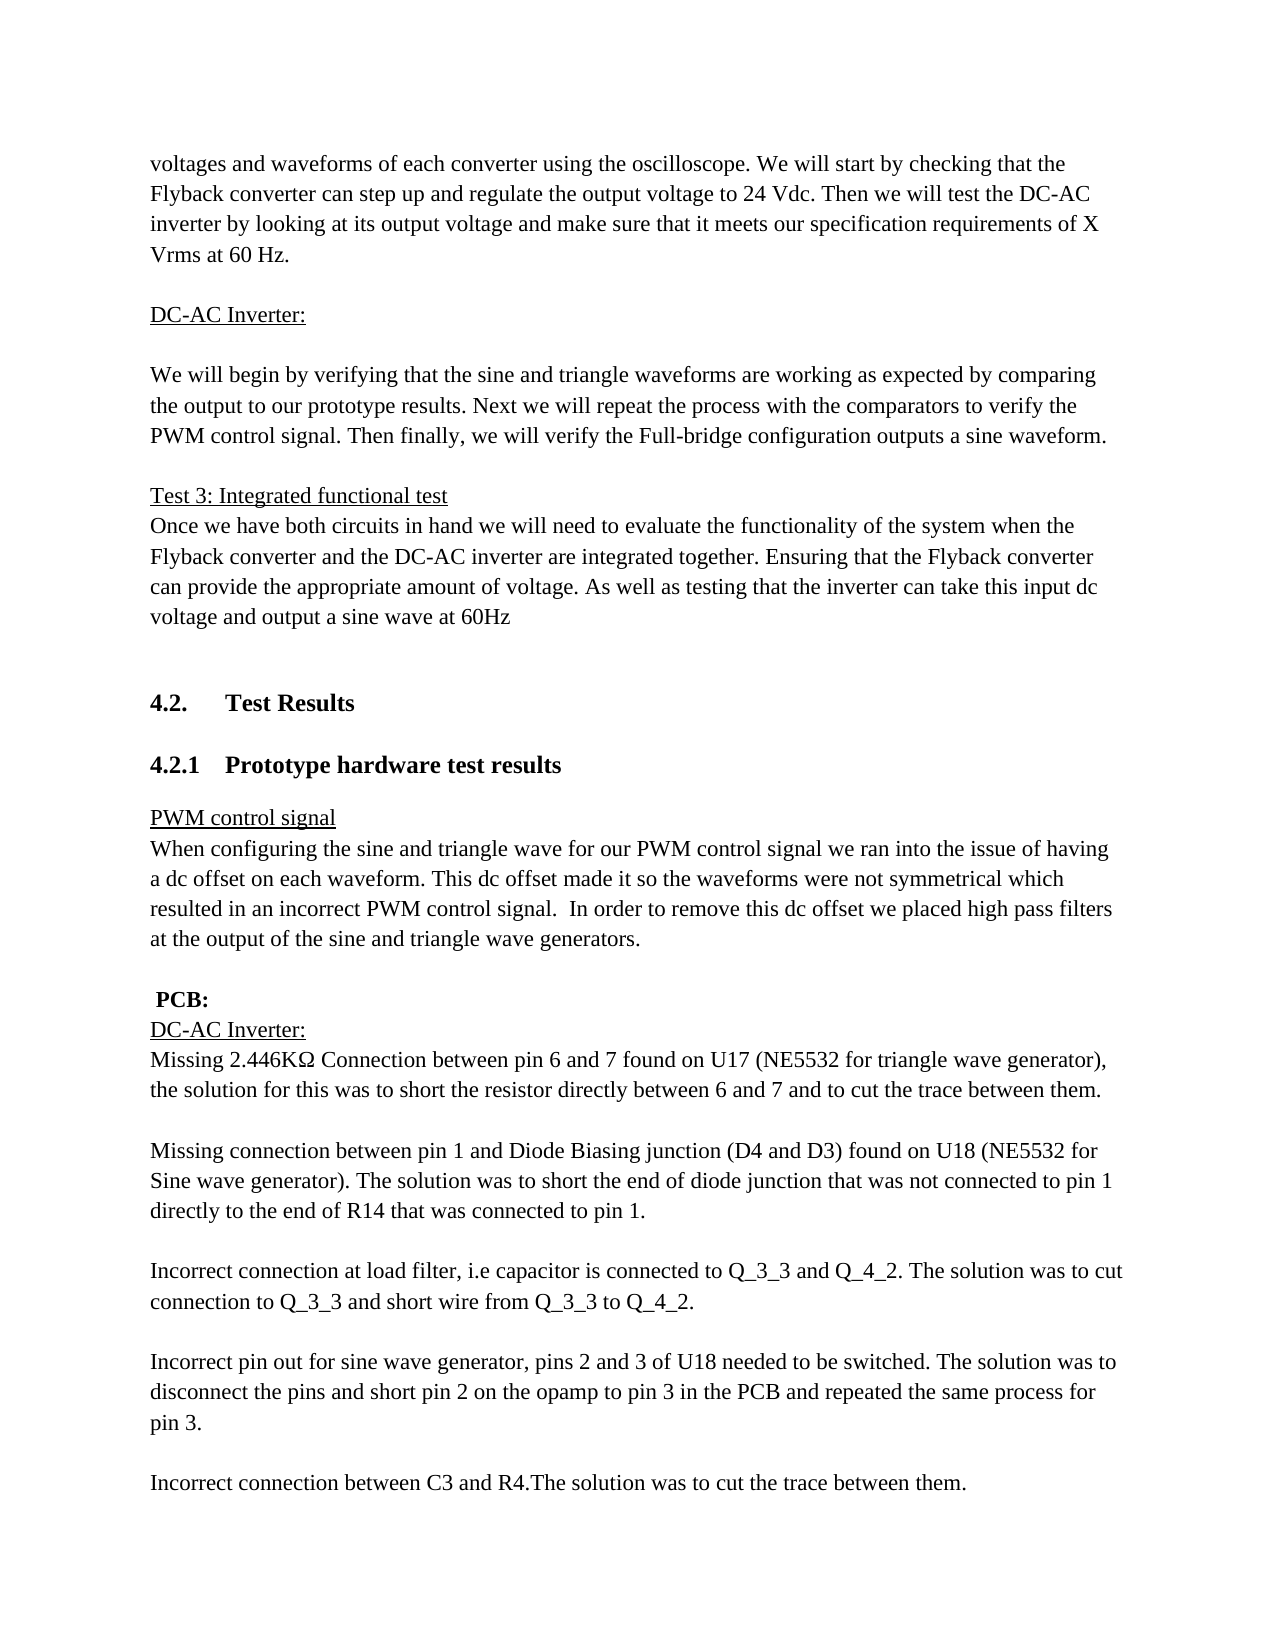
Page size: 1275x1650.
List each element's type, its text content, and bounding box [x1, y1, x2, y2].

text Missing 2.446KΩ Connection between pin 6 and 7 found on U17 (NE5532 for triangle wave generator), the solution for this was to short the resistor directly between 6 and 7 and to cut the trace between them. [150, 1046, 1125, 1103]
text Incorrect connection between C3 and R4.The solution was to cut the trace between them. [150, 1469, 1125, 1495]
text Incorrect pin out for sine wave generator, pins 2 and 3 of U18 needed to be switched. The solution was to disconnect the pins and short pin 2 on the opamp to pin 3 in the PCB and repeated the same process for pin 3. [150, 1348, 1125, 1435]
text PWM control signal [150, 804, 1125, 831]
text PCB: [150, 986, 1125, 1012]
text DC-AC Inverter: [150, 301, 1125, 327]
text Test 3: Integrated functional test [150, 482, 1125, 509]
text We will begin by verifying that the sine and triangle waveforms are working as expected by comparing the output to our prototype results. Next we will repeat the process with the comparators to verify the PWM control signal. Then finally, we will verify the Full-bridge configuration outputs a sine waveform. [150, 361, 1125, 448]
subtitle 4.2.1 Prototype hardware test results [150, 751, 1125, 779]
text Missing connection between pin 1 and Diode Biasing junction (D4 and D3) found on U18 (NE5532 for Sine wave generator). The solution was to short the end of diode junction that was not connected to pin 1 directly to the end of R14 that was connected to pin 1. [150, 1137, 1125, 1223]
subtitle 4.2. Test Results [150, 688, 1125, 717]
text Incorrect connection at load filter, i.e capacitor is connected to Q_3_3 and Q_4_2. The solution was to cut connection to Q_3_3 and short wire from Q_3_3 to Q_4_2. [150, 1257, 1125, 1314]
text When configuring the sine and triangle wave for our PWM control signal we ran into the issue of having a dc offset on each waveform. This dc offset made it so the waveforms were not symmetrical which resulted in an incorrect PWM control signal. In order to remove this dc offset we placed high pass filters at the output of the sine and triangle wave generators. [150, 834, 1125, 952]
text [150, 150, 1125, 267]
text Once we have both circuits in hand we will need to evaluate the functionality of the system when the Flyback converter and the DC-AC inverter are integrated together. Ensuring that the Flyback converter can provide the appropriate amount of voltage. As well as testing that the inverter can take this input dc voltage and output a sine wave at 60Hz [150, 512, 1125, 629]
text DC-AC Inverter: [150, 1016, 1125, 1042]
